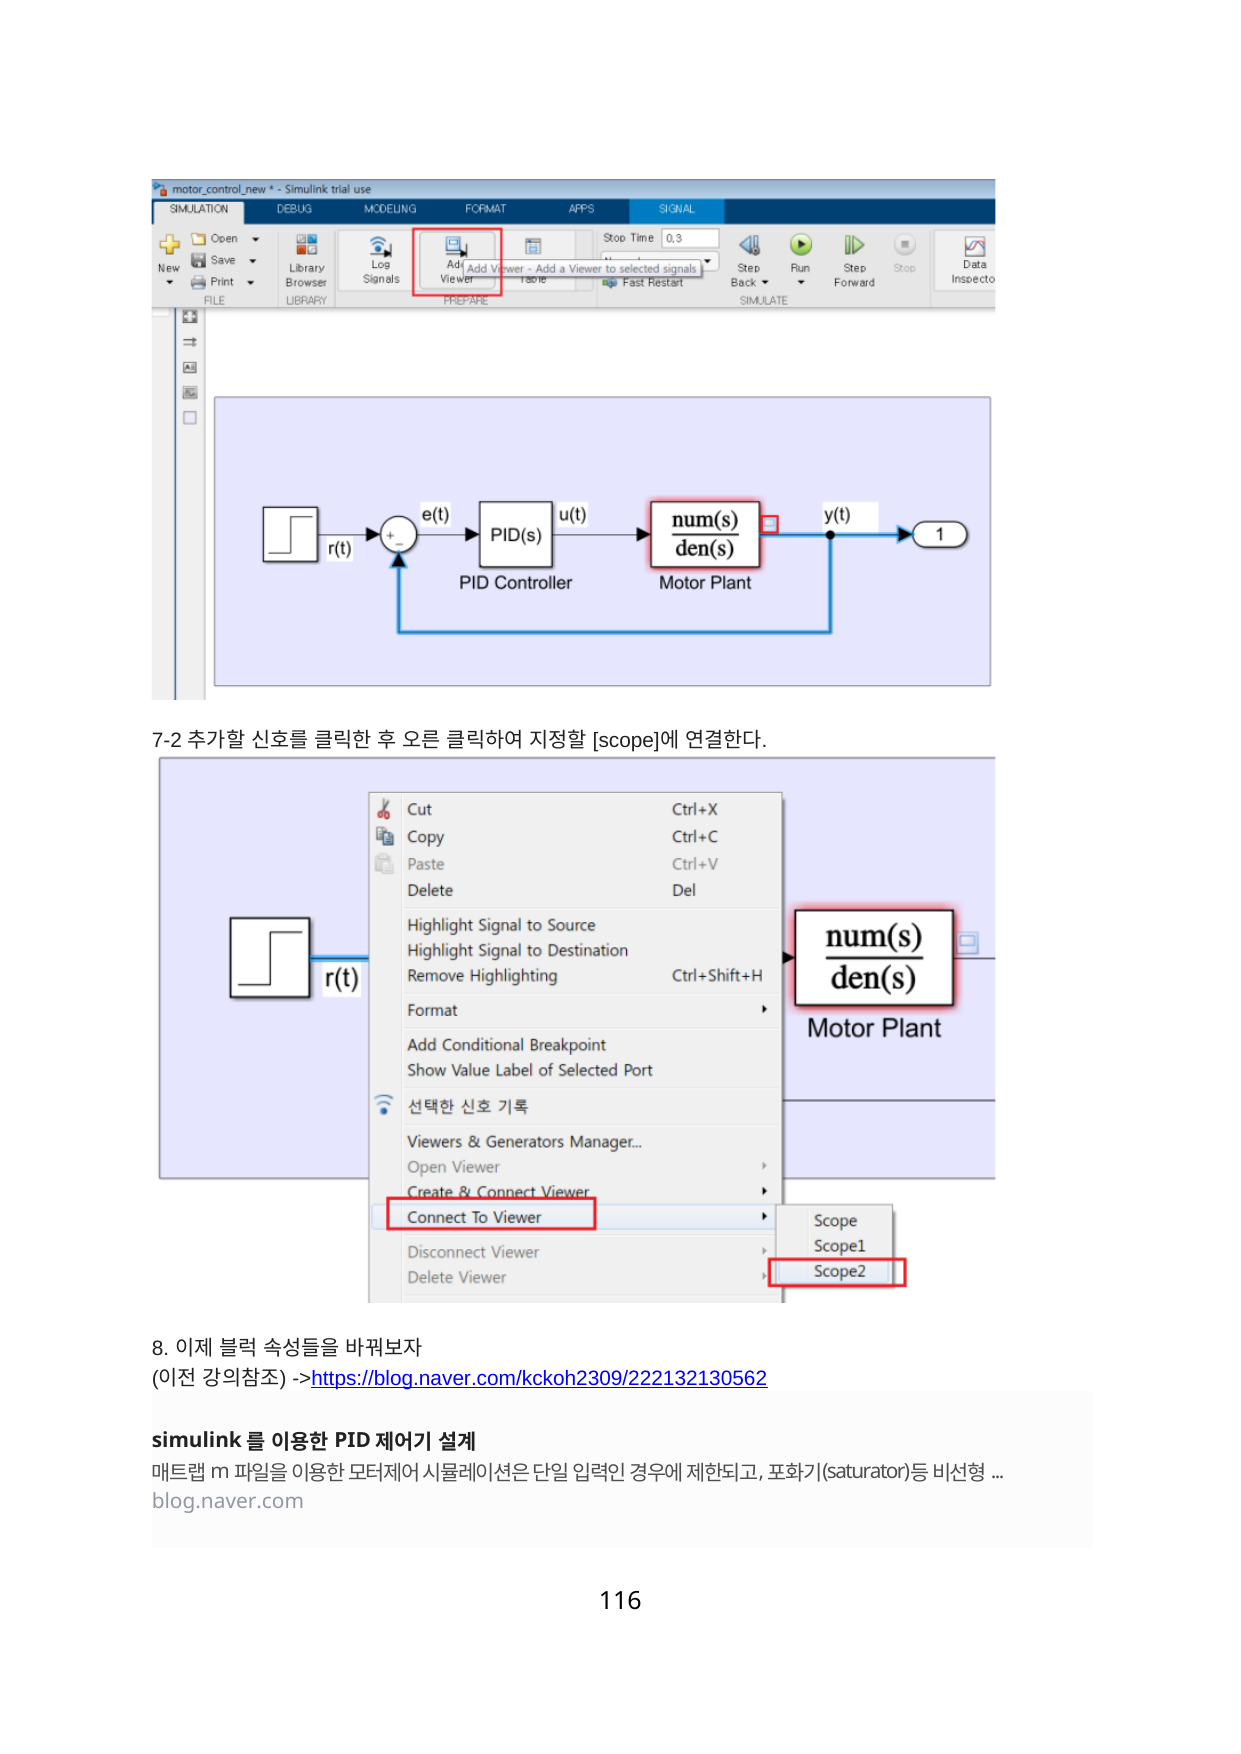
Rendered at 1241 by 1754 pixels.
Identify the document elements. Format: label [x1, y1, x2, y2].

picture [151, 178, 996, 700]
picture [151, 753, 996, 1303]
